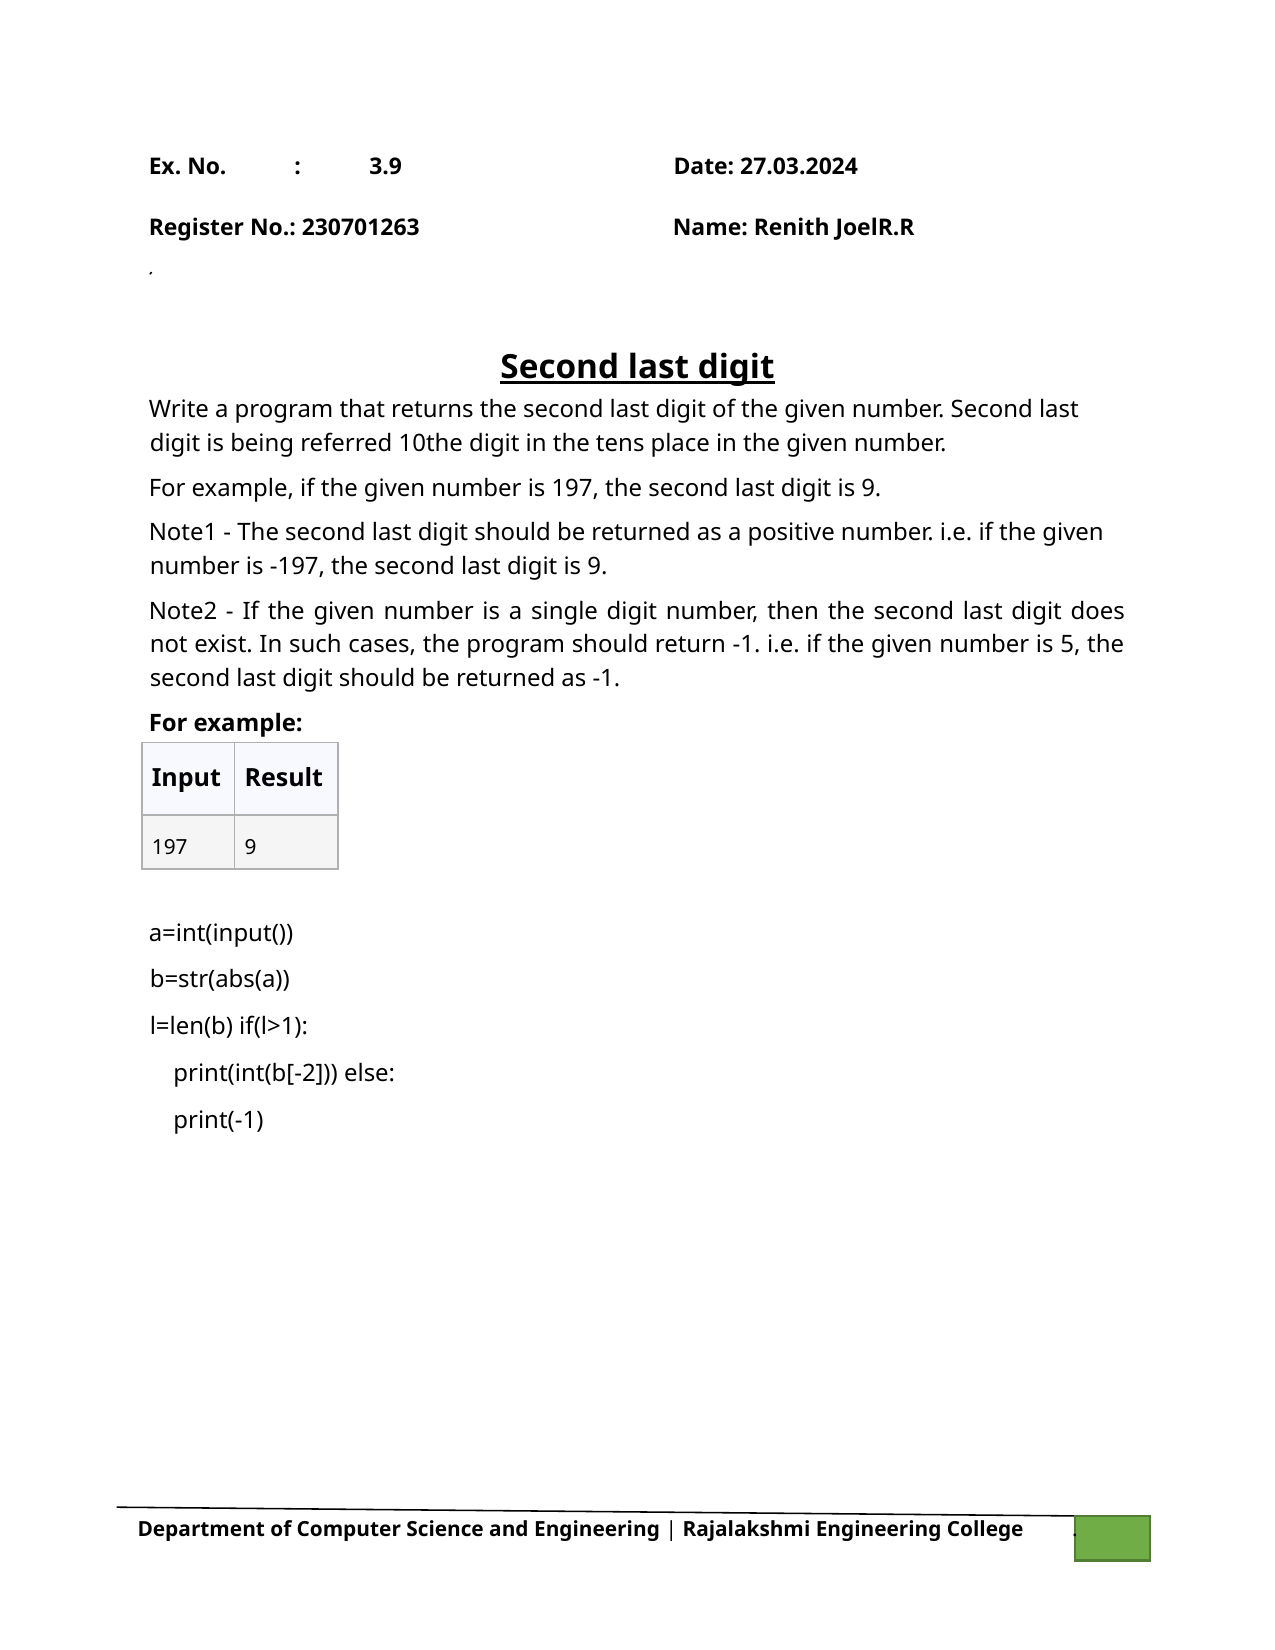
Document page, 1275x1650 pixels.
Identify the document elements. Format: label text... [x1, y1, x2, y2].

text For example, if the given number is 197, the second last digit is 9. [148, 470, 1132, 503]
text print(-1) [148, 1102, 1132, 1135]
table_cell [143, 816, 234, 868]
text Note1 - The second last digit should be returned as a positive number. i.e. if the given number is -197, the second last digit is 9. [148, 515, 1132, 581]
text Write a program that returns the second last digit of the given number. Second last digit is being referred 10the digit in the tens place in the given number. [148, 392, 1132, 458]
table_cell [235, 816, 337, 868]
text Ex. No. : 3.9 Date: 27.03.2024 [148, 150, 1135, 181]
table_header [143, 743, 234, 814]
text Note2 - If the given number is a single digit number, then the second last digit does not exist. In such cases, the program should return -1. i.e. if the given number is 5, the second last digit should be returned as -1. [148, 593, 1126, 693]
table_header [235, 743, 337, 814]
text a=int(input()) b=str(abs(a)) l=len(b) if(l>1): [148, 916, 316, 1041]
text Second last digit [171, 343, 1104, 388]
text print(int(b[-2])) else: [148, 1056, 402, 1088]
text For example: [148, 706, 455, 739]
text Register No.: 230701263 Name: Renith JoelR.R [148, 211, 1135, 242]
